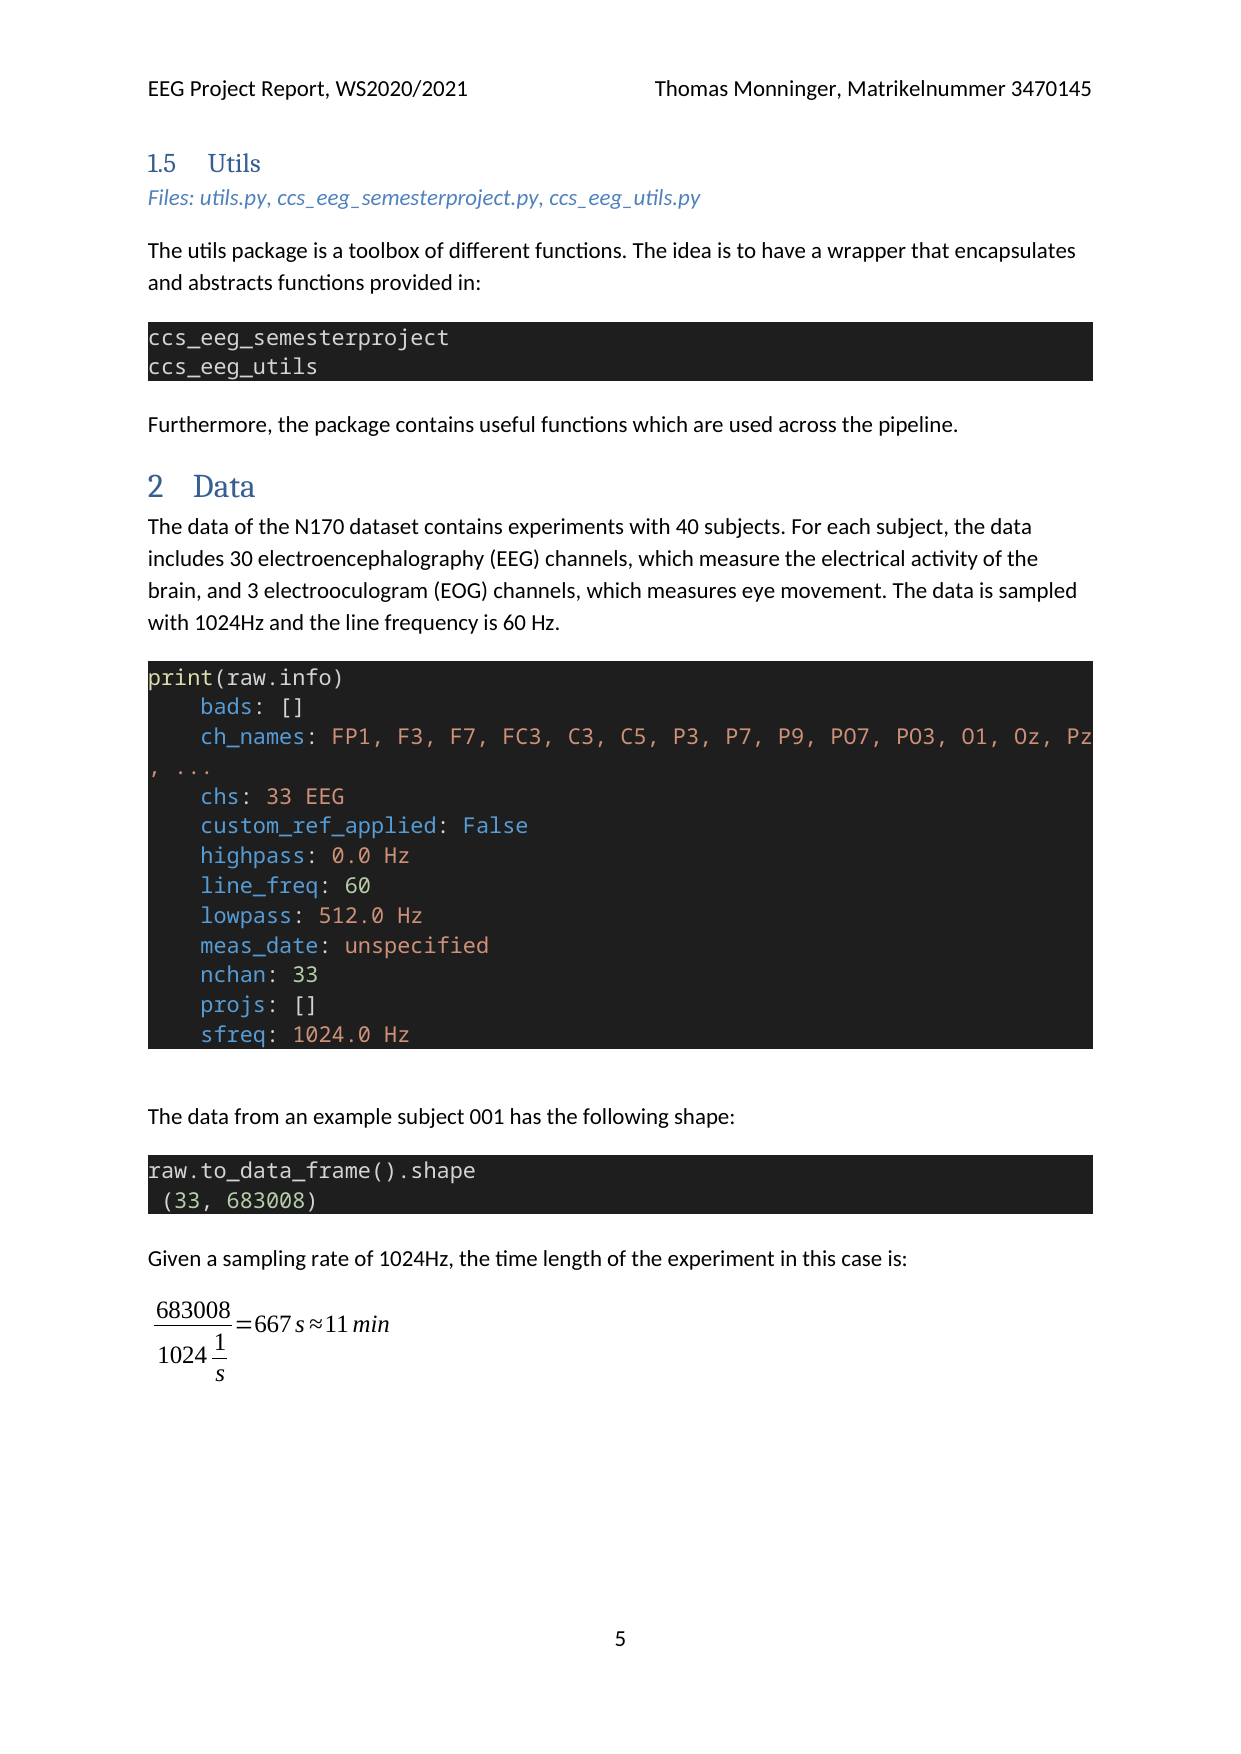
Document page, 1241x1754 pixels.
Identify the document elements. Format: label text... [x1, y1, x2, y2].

text ccs_eeg_utils [148, 351, 1093, 381]
text The utils package is a toolbox of different functions. The idea is to have a wrapper that encapsulates and abstracts functions provided in: [148, 236, 1093, 297]
text bads: [] [148, 691, 1093, 721]
subtitle Data [148, 468, 1093, 506]
text The data from an example subject 001 has the following shape: [148, 1102, 1093, 1130]
text chs: 33 EEG [148, 781, 1093, 810]
text meas_date: unspecified [148, 929, 1093, 959]
text ch_names: FP1, F3, F7, FC3, C3, C5, P3, P7, P9, PO7, PO3, O1, Oz, Pz, ... [148, 721, 1093, 781]
subtitle Utils [148, 148, 1093, 179]
text lowpass: 512.0 Hz [148, 900, 1093, 929]
text line_freq: 60 [148, 870, 1093, 900]
text (33, 683008) [148, 1184, 1093, 1214]
text Files: utils.py, ccs_eeg_semesterproject.py, ccs_eeg_utils.py [148, 183, 1093, 211]
text The data of the N170 dataset contains experiments with 40 subjects. For each subject, the data includes 30 electroencephalography (EEG) channels, which measure the electrical activity of the brain, and 3 electrooculogram (EOG) channels, which measures eye movement. The data is sampled with 1024Hz and the line frequency is 60 Hz. [148, 512, 1093, 636]
text Given a sampling rate of 1024Hz, the time length of the experiment in this case is: [148, 1244, 1093, 1272]
text projs: [] [148, 989, 1093, 1019]
text sfreq: 1024.0 Hz [148, 1019, 1093, 1049]
text highpass: 0.0 Hz [148, 840, 1093, 870]
text custom_ref_applied: False [148, 810, 1093, 840]
text raw.to_data_frame().shape [148, 1155, 1093, 1184]
text Furthermore, the package contains useful functions which are used across the pipeline. [148, 411, 1093, 439]
text print(raw.info) [148, 661, 1093, 691]
text ccs_eeg_semesterproject [148, 322, 1093, 351]
text nchan: 33 [148, 959, 1093, 989]
